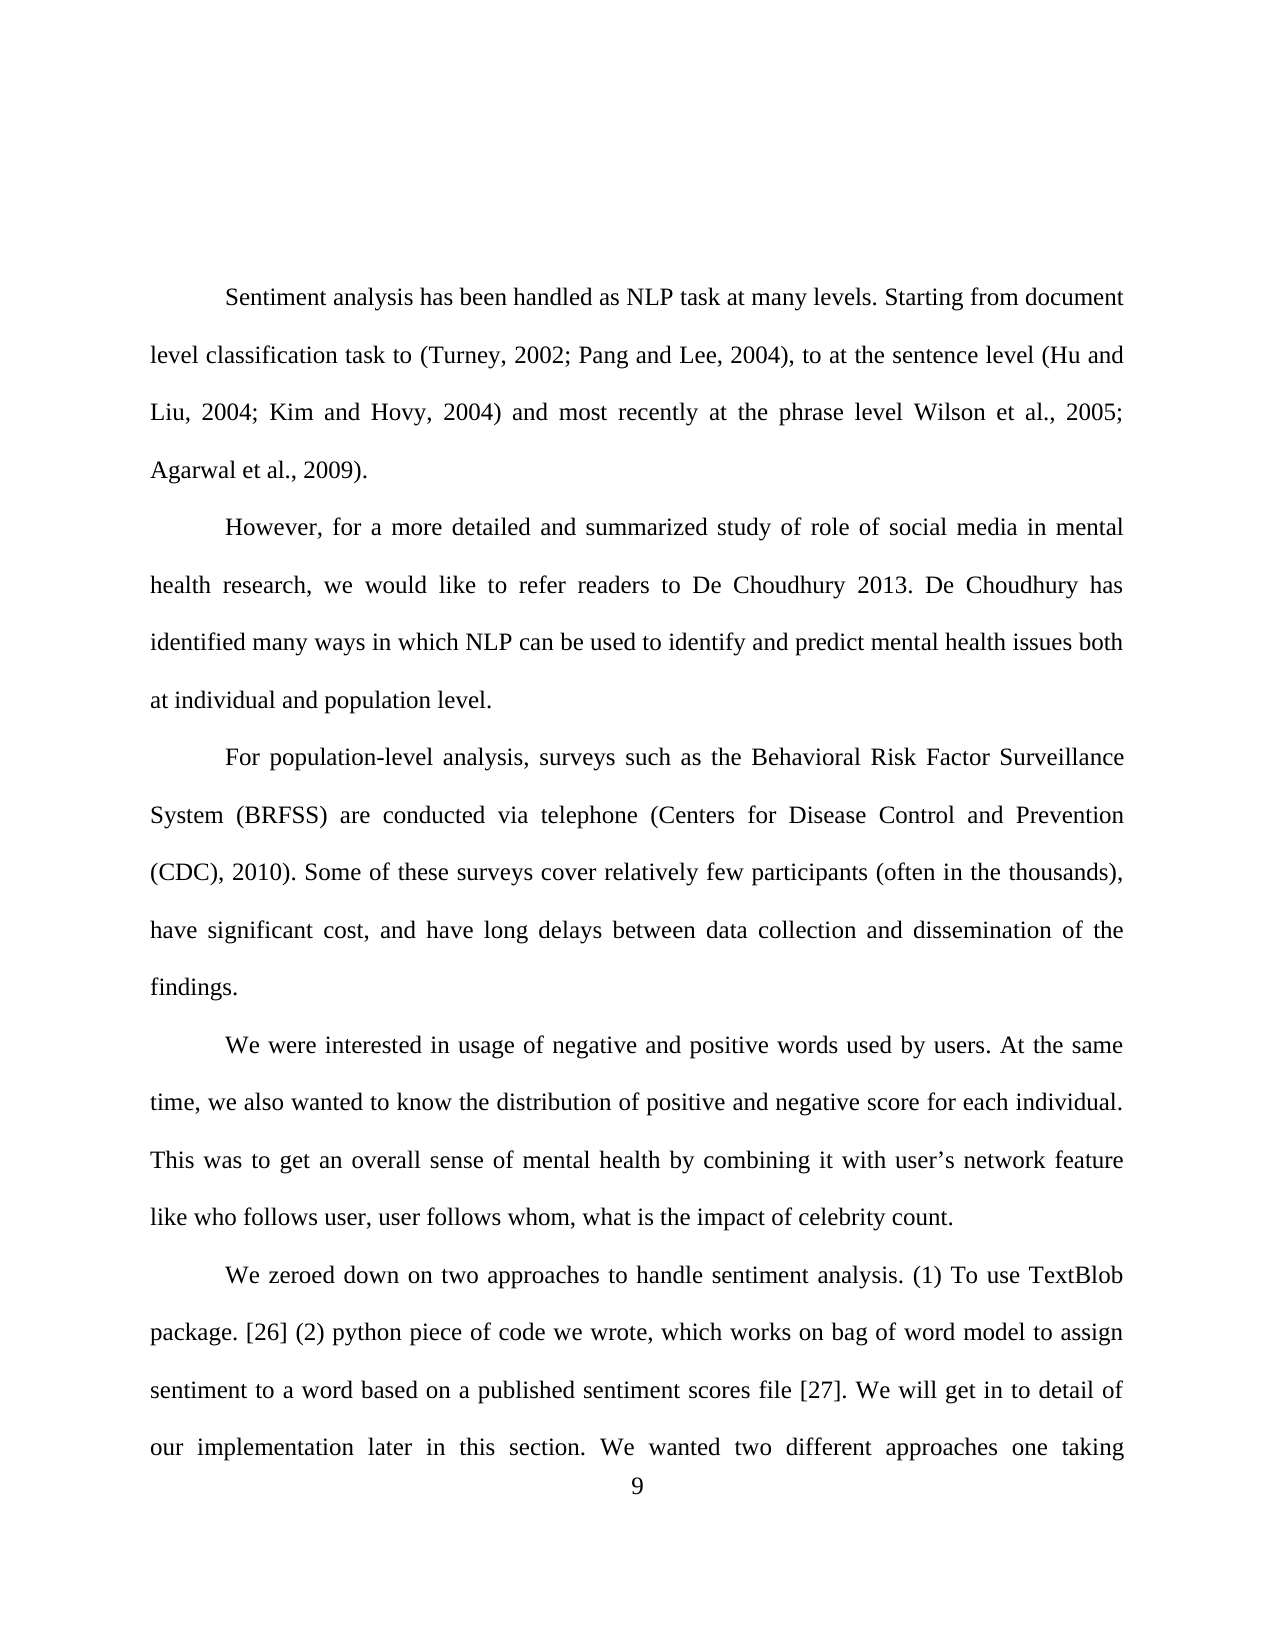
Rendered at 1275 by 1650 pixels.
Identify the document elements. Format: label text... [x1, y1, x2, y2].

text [150, 1260, 1125, 1461]
text However, for a more detailed and summarized study of role of social media in mental health research, we would like to refer readers to De Choudhury 2013. De Choudhury has identified many ways in which NLP can be used to identify and predict mental health issues both at individual and population level. [150, 512, 1125, 714]
text We were interested in usage of negative and positive words used by users. At the same time, we also wanted to know the distribution of positive and negative score for each individual. This was to get an overall sense of mental health by combining it with user’s network feature like who follows user, user follows whom, what is the impact of celebrity count. [150, 1030, 1125, 1231]
text Sentiment analysis has been handled as NLP task at many levels. Starting from document level classification task to (Turney, 2002; Pang and Lee, 2004), to at the sentence level (Hu and Liu, 2004; Kim and Hovy, 2004) and most recently at the phrase level Wilson et al., 2005; Agarwal et al., 2009). [150, 282, 1125, 484]
text For population-level analysis, surveys such as the Behavioral Risk Factor Surveillance System (BRFSS) are conducted via telephone (Centers for Disease Control and Prevention (CDC), 2010). Some of these surveys cover relatively few participants (often in the thousands), have significant cost, and have long delays between data collection and dissemination of the findings. [150, 742, 1125, 1001]
